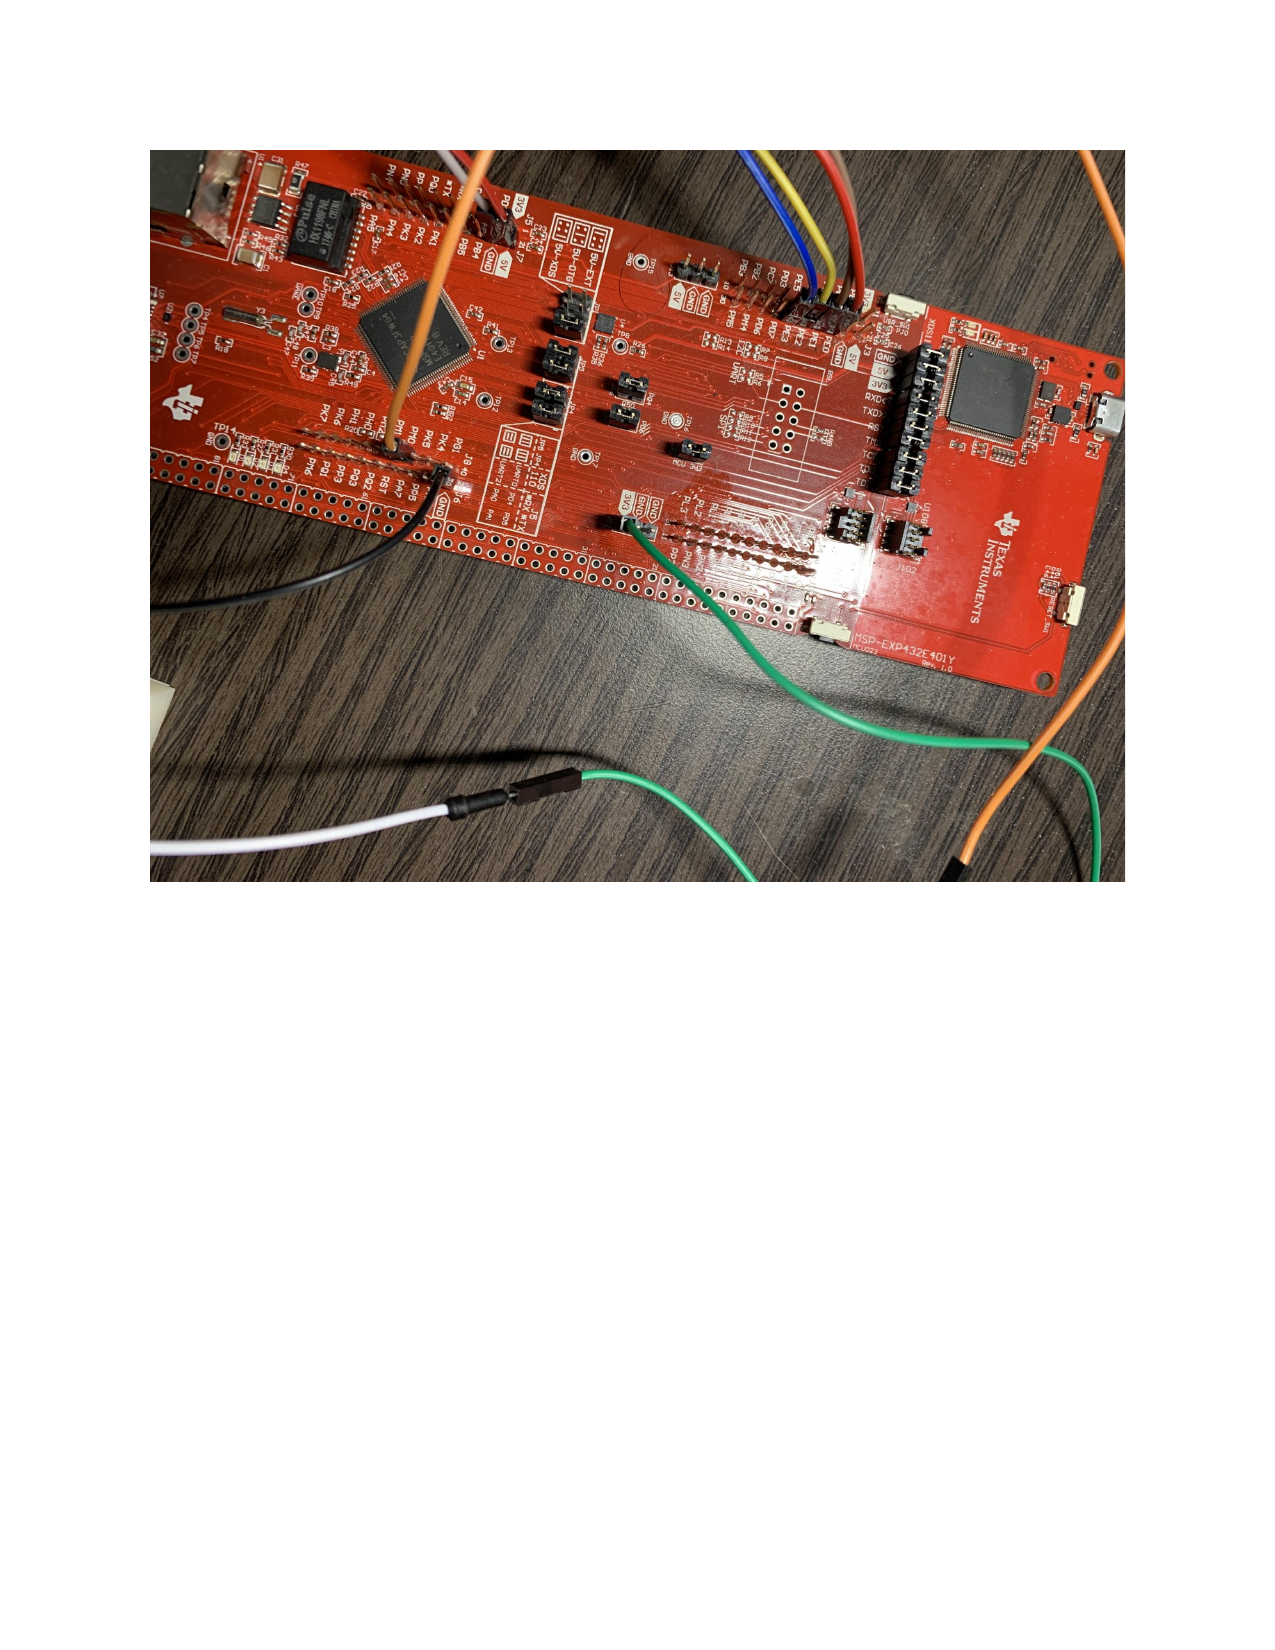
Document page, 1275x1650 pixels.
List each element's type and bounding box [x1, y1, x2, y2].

picture [150, 150, 1125, 882]
